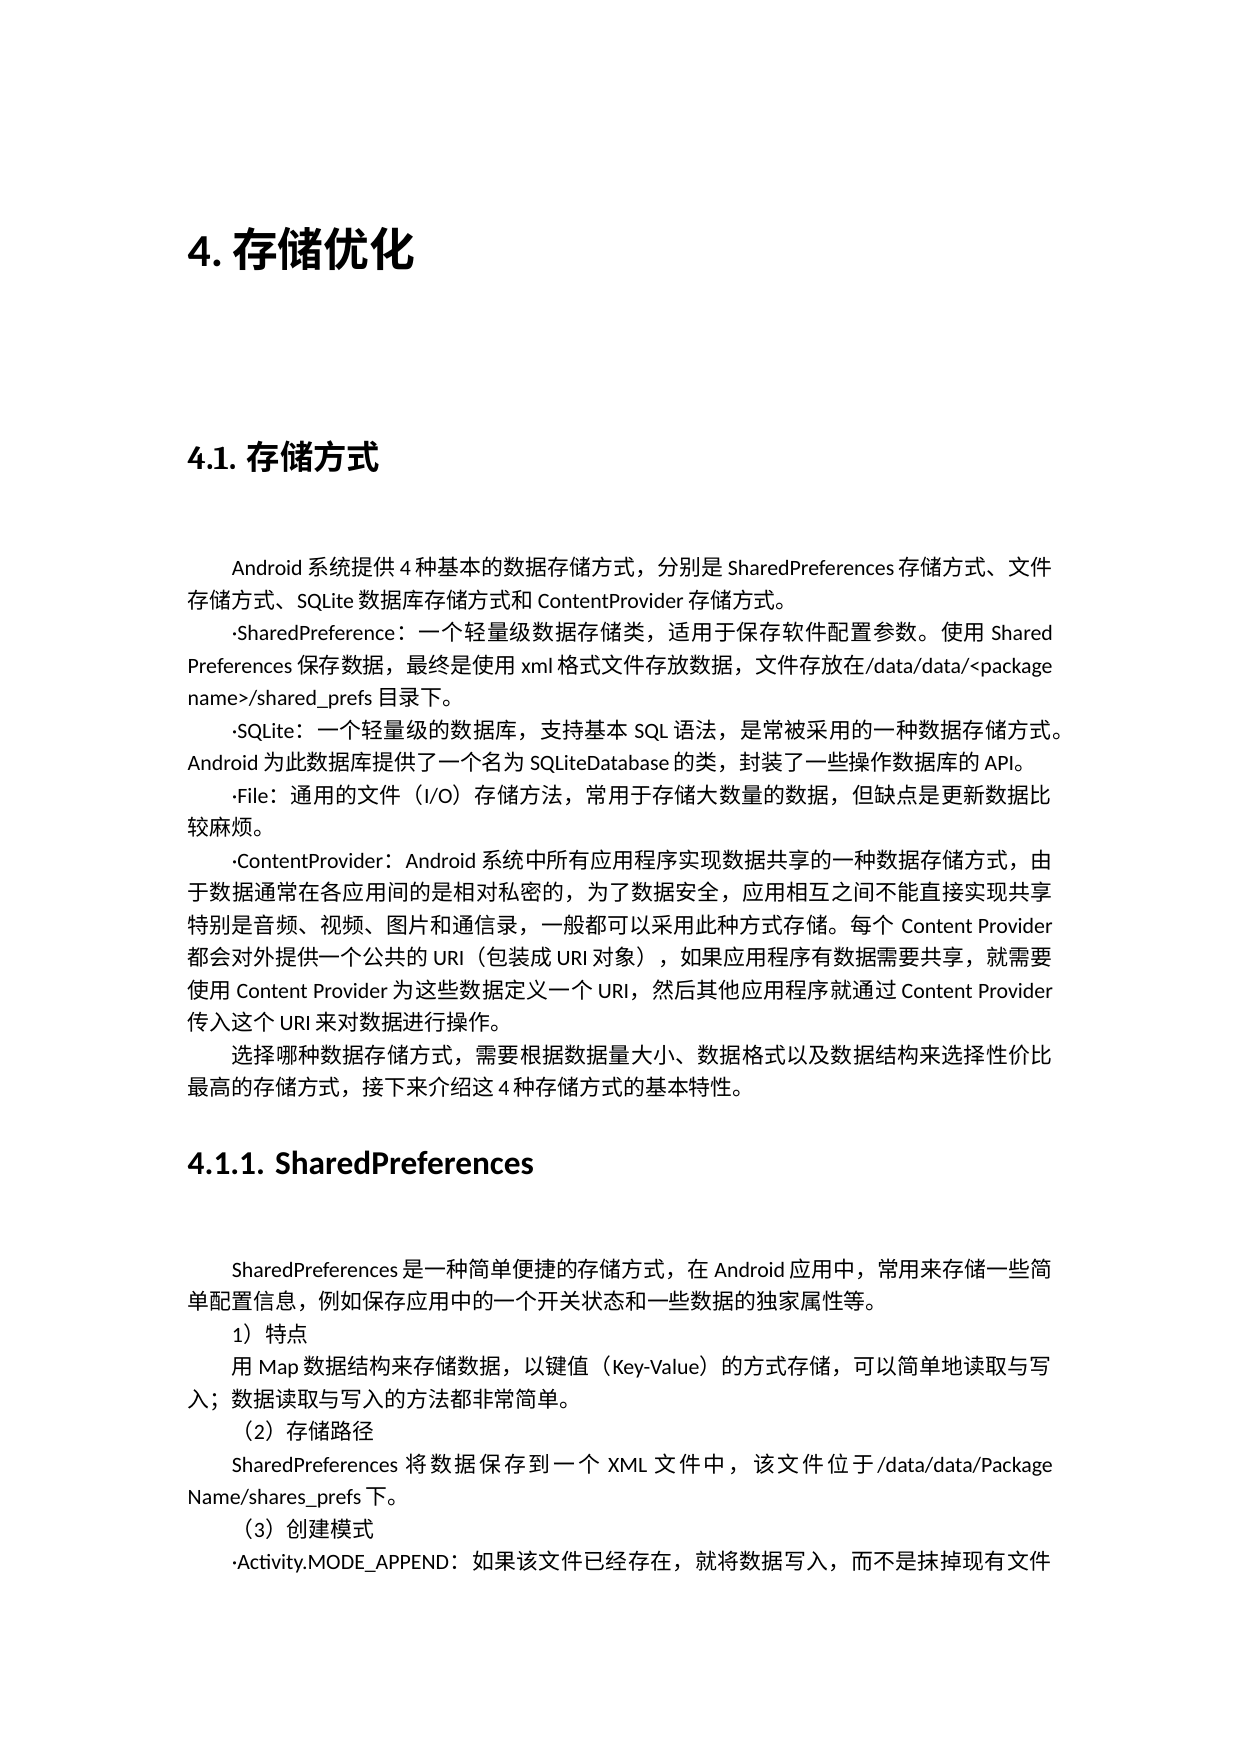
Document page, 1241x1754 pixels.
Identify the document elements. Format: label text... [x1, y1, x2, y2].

text ·SharedPreference：一个轻量级数据存储类，适用于保存软件配置参数。使用Shared Preferences保存数据，最终是使用xml格式文件存放数据，文件存放在/data/data/<package name>/shared_prefs目录下。 [187, 615, 1053, 712]
text SharedPreferences将数据保存到一个XML文件中，该文件位于/data/data/Package Name/shares_prefs下。 [187, 1446, 1053, 1511]
subtitle 存储优化 [187, 197, 1053, 295]
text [187, 1544, 1053, 1576]
text 1）特点 [187, 1316, 1053, 1349]
text （2）存储路径 [187, 1414, 1053, 1446]
text ·SQLite：一个轻量级的数据库，支持基本SQL语法，是常被采用的一种数据存储方式。Android为此数据库提供了一个名为SQLiteDatabase的类，封装了一些操作数据库的API。 [187, 712, 1053, 777]
text ·File：通用的文件（I/O）存储方法，常用于存储大数量的数据，但缺点是更新数据比较麻烦。 [187, 777, 1053, 842]
text 用Map数据结构来存储数据，以键值（Key-Value）的方式存储，可以简单地读取与写入；数据读取与写入的方法都非常简单。 [187, 1349, 1053, 1414]
subtitle 存储方式 [187, 423, 1053, 488]
text （3）创建模式 [187, 1511, 1053, 1544]
text 选择哪种数据存储方式，需要根据数据量大小、数据格式以及数据结构来选择性价比最高的存储方式，接下来介绍这4种存储方式的基本特性。 [187, 1037, 1053, 1102]
text Android系统提供4种基本的数据存储方式，分别是SharedPreferences存储方式、文件存储方式、SQLite数据库存储方式和ContentProvider存储方式。 [187, 550, 1053, 615]
text SharedPreferences是一种简单便捷的存储方式，在Android应用中，常用来存储一些简单配置信息，例如保存应用中的一个开关状态和一些数据的独家属性等。 [187, 1251, 1053, 1316]
subtitle SharedPreferences [187, 1129, 1053, 1194]
text ·ContentProvider：Android系统中所有应用程序实现数据共享的一种数据存储方式，由于数据通常在各应用间的是相对私密的，为了数据安全，应用相互之间不能直接实现共享，特别是音频、视频、图片和通信录，一般都可以采用此种方式存储。每个Content Provider都会对外提供一个公共的URI（包装成URI对象），如果应用程序有数据需要共享，就需要使用Content Provider为这些数据定义一个URI，然后其他应用程序就通过Content Provider传入这个URI来对数据进行操作。 [187, 842, 1053, 1037]
